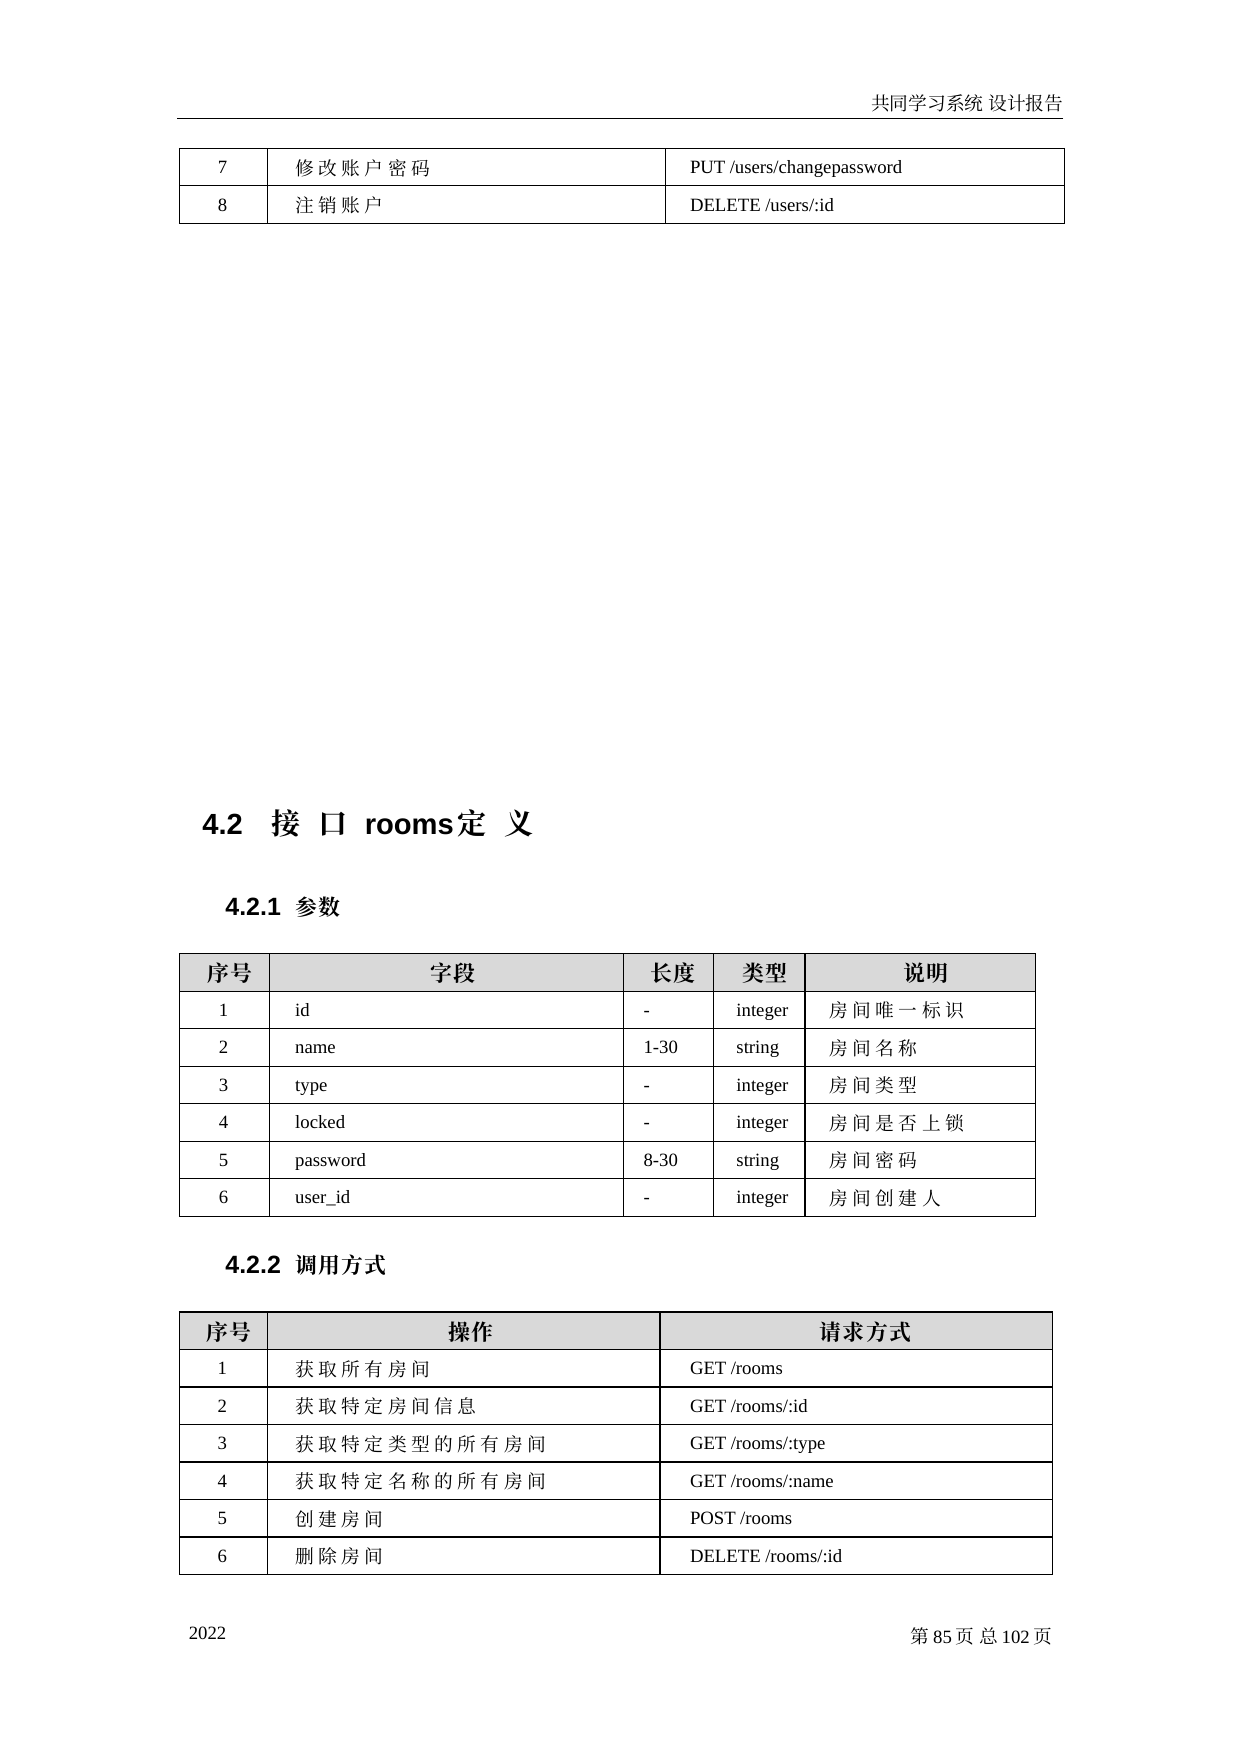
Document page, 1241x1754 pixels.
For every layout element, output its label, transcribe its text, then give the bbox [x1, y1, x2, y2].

table_header 请求方式 [661, 1313, 1052, 1349]
subtitle 参数 [208, 887, 1061, 924]
table_cell 注销账户 [268, 186, 665, 223]
table_cell 8 [180, 186, 267, 223]
table_cell - [624, 992, 713, 1028]
table_cell 获取特定名称的所有房间 [268, 1463, 659, 1499]
table_cell 删除房间 [268, 1538, 659, 1574]
table_cell 1-30 [624, 1029, 713, 1066]
table_cell GET /rooms/:name [661, 1463, 1052, 1499]
table_cell 3 [180, 1067, 269, 1103]
table_cell - [624, 1104, 713, 1141]
table_header 操作 [268, 1313, 659, 1349]
table_cell 2 [180, 1029, 269, 1066]
table_cell 8-30 [624, 1142, 713, 1178]
table_cell 7 [180, 149, 267, 185]
table_cell integer [714, 992, 804, 1028]
table_cell type [270, 1067, 623, 1103]
table_cell user_id [270, 1179, 623, 1216]
table_header 序号 [180, 954, 269, 991]
table_cell password [270, 1142, 623, 1178]
table_cell 4 [180, 1104, 269, 1141]
table_cell 房间是否上锁 [806, 1104, 1035, 1141]
table_cell string [714, 1029, 804, 1066]
table_cell 创建房间 [268, 1500, 659, 1536]
table_cell POST /rooms [661, 1500, 1052, 1536]
table_cell 房间密码 [806, 1142, 1035, 1178]
table_header 字段 [270, 954, 623, 991]
table_cell string [714, 1142, 804, 1178]
table_cell id [270, 992, 623, 1028]
table_cell - [624, 1067, 713, 1103]
table_cell 4 [180, 1463, 267, 1499]
table_cell 6 [180, 1179, 269, 1216]
table_cell 房间名称 [806, 1029, 1035, 1066]
table_cell GET /rooms/:type [661, 1425, 1052, 1461]
table_cell 6 [180, 1538, 267, 1574]
table_cell 房间类型 [806, 1067, 1035, 1103]
table_header 序号 [180, 1313, 267, 1349]
table_cell integer [714, 1067, 804, 1103]
table_cell 获取特定房间信息 [268, 1388, 659, 1424]
table_cell integer [714, 1104, 804, 1141]
table_cell 1 [180, 1350, 267, 1386]
table_cell PUT /users/changepassword [666, 149, 1064, 185]
table_cell 获取所有房间 [268, 1350, 659, 1386]
table_header 长度 [624, 954, 713, 991]
table_cell 获取特定类型的所有房间 [268, 1425, 659, 1461]
table_cell DELETE /users/:id [666, 186, 1064, 223]
table_cell 修改账户密码 [268, 149, 665, 185]
table_cell 3 [180, 1425, 267, 1461]
table_cell 房间唯一标识 [806, 992, 1035, 1028]
table_cell GET /rooms [661, 1350, 1052, 1386]
table_header 说明 [806, 954, 1035, 991]
table_cell 5 [180, 1500, 267, 1536]
subtitle 调用方式 [208, 1246, 1061, 1282]
table_cell 5 [180, 1142, 269, 1178]
table_cell 2 [180, 1388, 267, 1424]
table_cell name [270, 1029, 623, 1066]
table_cell - [624, 1179, 713, 1216]
subtitle 接口rooms定义 [191, 785, 1061, 858]
table_header 类型 [714, 954, 804, 991]
table_cell 房间创建人 [806, 1179, 1035, 1216]
table_cell 1 [180, 992, 269, 1028]
table_cell GET /rooms/:id [661, 1388, 1052, 1424]
table_cell integer [714, 1179, 804, 1216]
table_cell locked [270, 1104, 623, 1141]
table_cell DELETE /rooms/:id [661, 1538, 1052, 1574]
